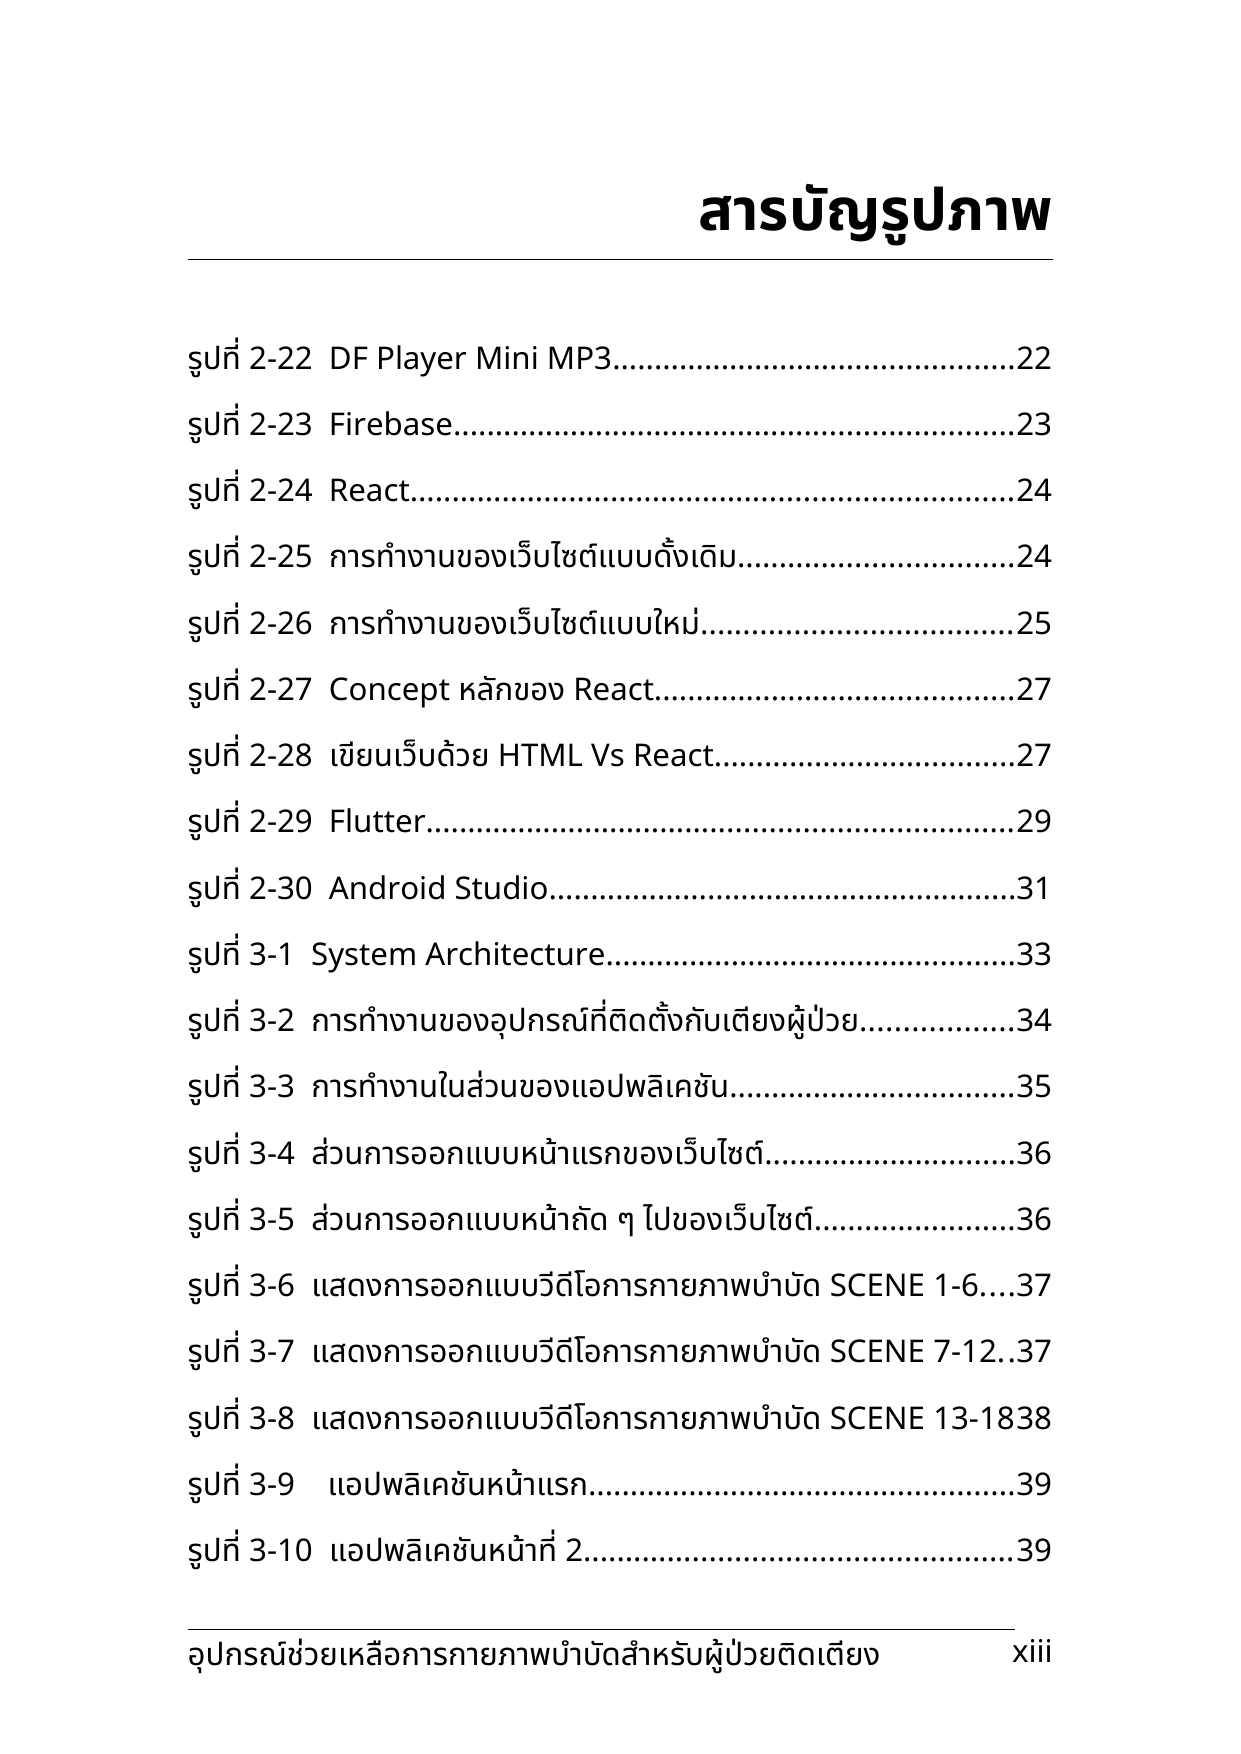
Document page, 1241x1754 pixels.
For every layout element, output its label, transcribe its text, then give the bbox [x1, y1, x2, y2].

text รูปที่ 2-23 Firebase 23 [187, 402, 1053, 449]
text รูปที่ 3-8 แสดงการออกแบบวีดีโอการกายภาพบำบัด SCENE 13-18 38 [187, 1396, 1053, 1443]
text รูปที่ 3-5 ส่วนการออกแบบหน้าถัด ๆ ไปของเว็บไซต์ 36 [187, 1197, 1053, 1244]
text รูปที่ 2-22 DF Player Mini MP3 22 [187, 336, 1053, 383]
text รูปที่ 3-9 แอปพลิเคชันหน้าแรก 39 [187, 1462, 1053, 1509]
text รูปที่ 3-3 การทำงานในส่วนของแอปพลิเคชัน 35 [187, 1064, 1053, 1112]
title สารบัญรูปภาพ [187, 169, 1053, 260]
text รูปที่ 2-27 Concept หลักของ React 27 [187, 667, 1053, 714]
text รูปที่ 3-7 แสดงการออกแบบวีดีโอการกายภาพบำบัด SCENE 7-12 37 [187, 1329, 1053, 1377]
text รูปที่ 2-24 React 24 [187, 468, 1053, 516]
text รูปที่ 2-28 เขียนเว็บด้วย HTML Vs React 27 [187, 733, 1053, 781]
text รูปที่ 2-29 Flutter 29 [187, 799, 1053, 847]
text รูปที่ 3-4 ส่วนการออกแบบหน้าแรกของเว็บไซต์ 36 [187, 1131, 1053, 1178]
text รูปที่ 2-30 Android Studio 31 [187, 866, 1053, 913]
text รูปที่ 2-25 การทำงานของเว็บไซต์แบบดั้งเดิม 24 [187, 534, 1053, 582]
text รูปที่ 3-2 การทำงานของอุปกรณ์ที่ติดตั้งกับเตียงผู้ป่วย 34 [187, 998, 1053, 1046]
text รูปที่ 3-6 แสดงการออกแบบวีดีโอการกายภาพบำบัด SCENE 1-6 37 [187, 1263, 1053, 1311]
text รูปที่ 3-10 แอปพลิเคชันหน้าที่ 2 39 [187, 1528, 1053, 1576]
text รูปที่ 3-1 System Architecture 33 [187, 932, 1053, 979]
text รูปที่ 2-26 การทำงานของเว็บไซต์แบบใหม่ 25 [187, 601, 1053, 648]
